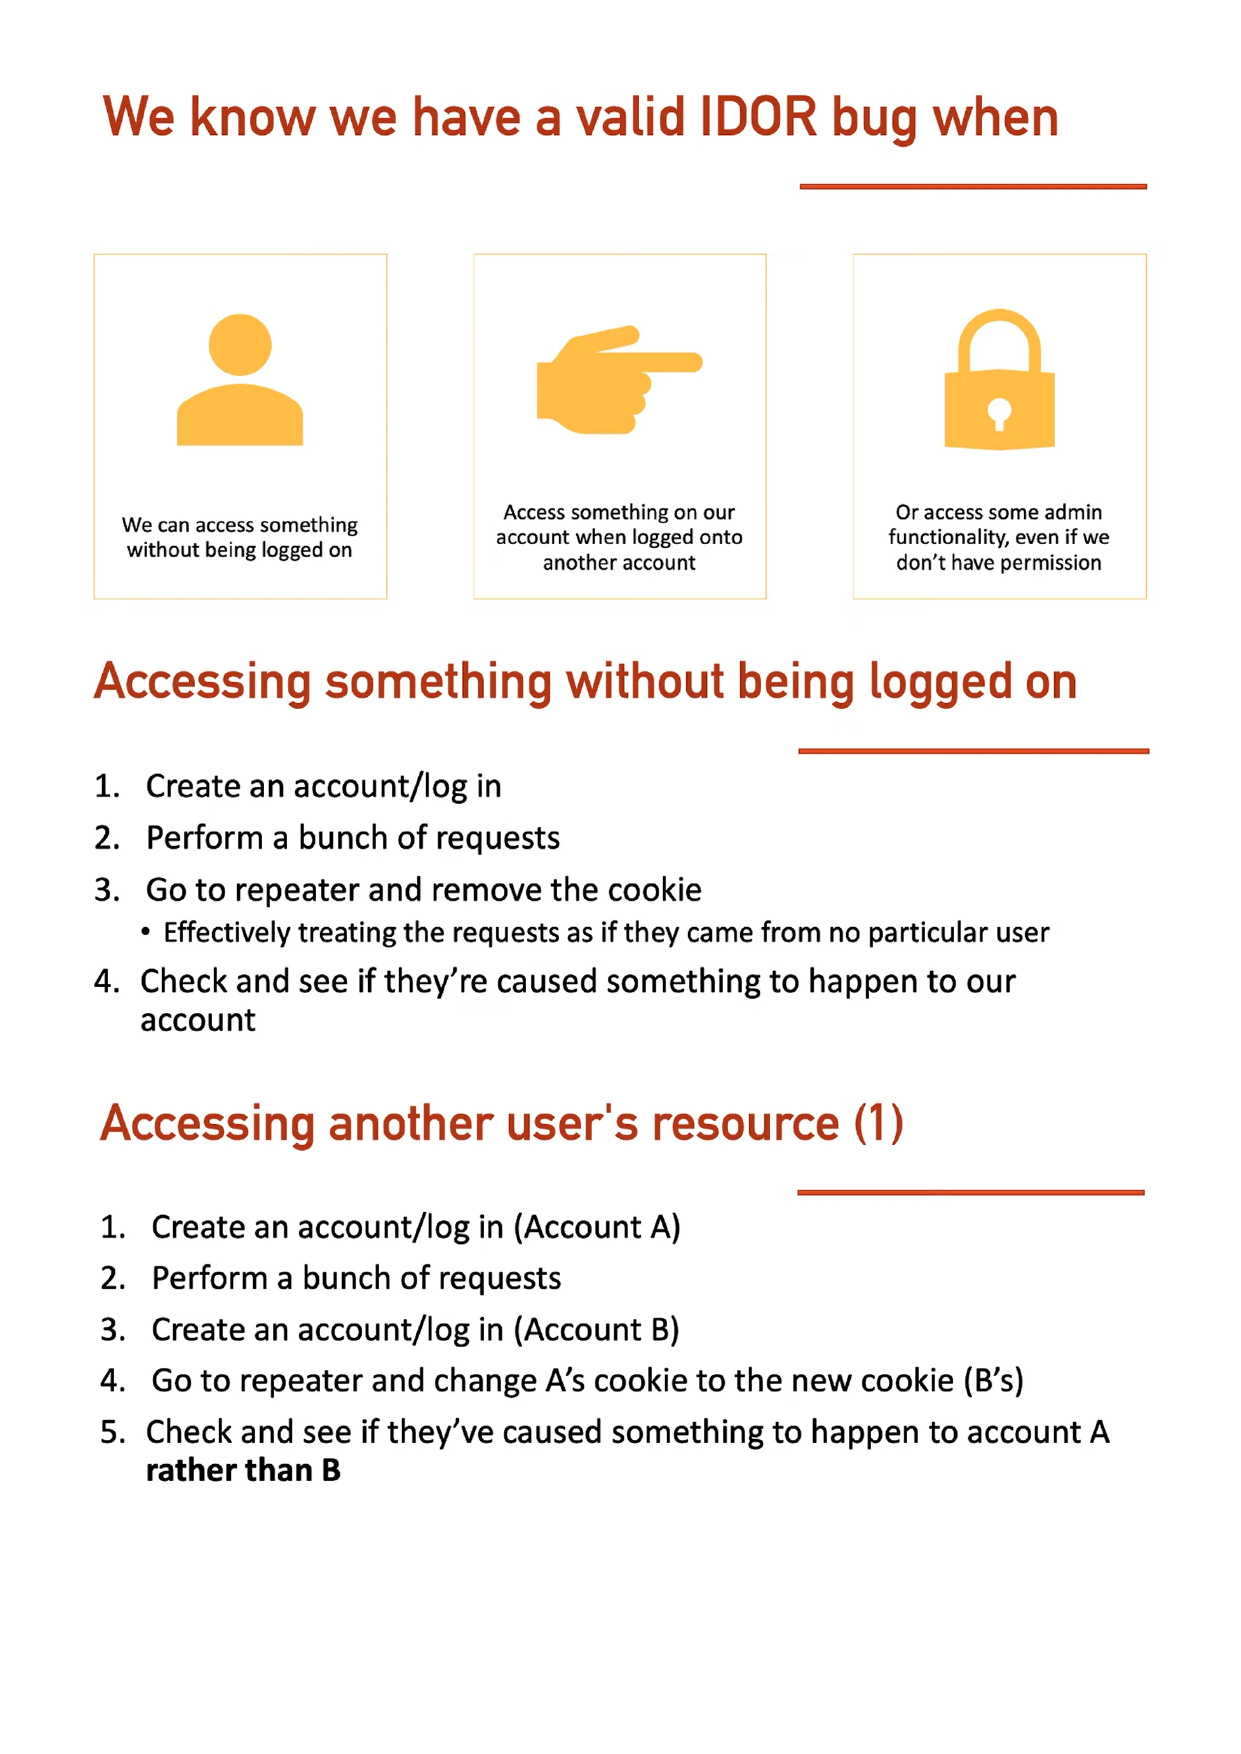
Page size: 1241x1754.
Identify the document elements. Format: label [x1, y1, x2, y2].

picture [75, 636, 1165, 1077]
picture [75, 75, 1165, 635]
picture [75, 1078, 1165, 1537]
